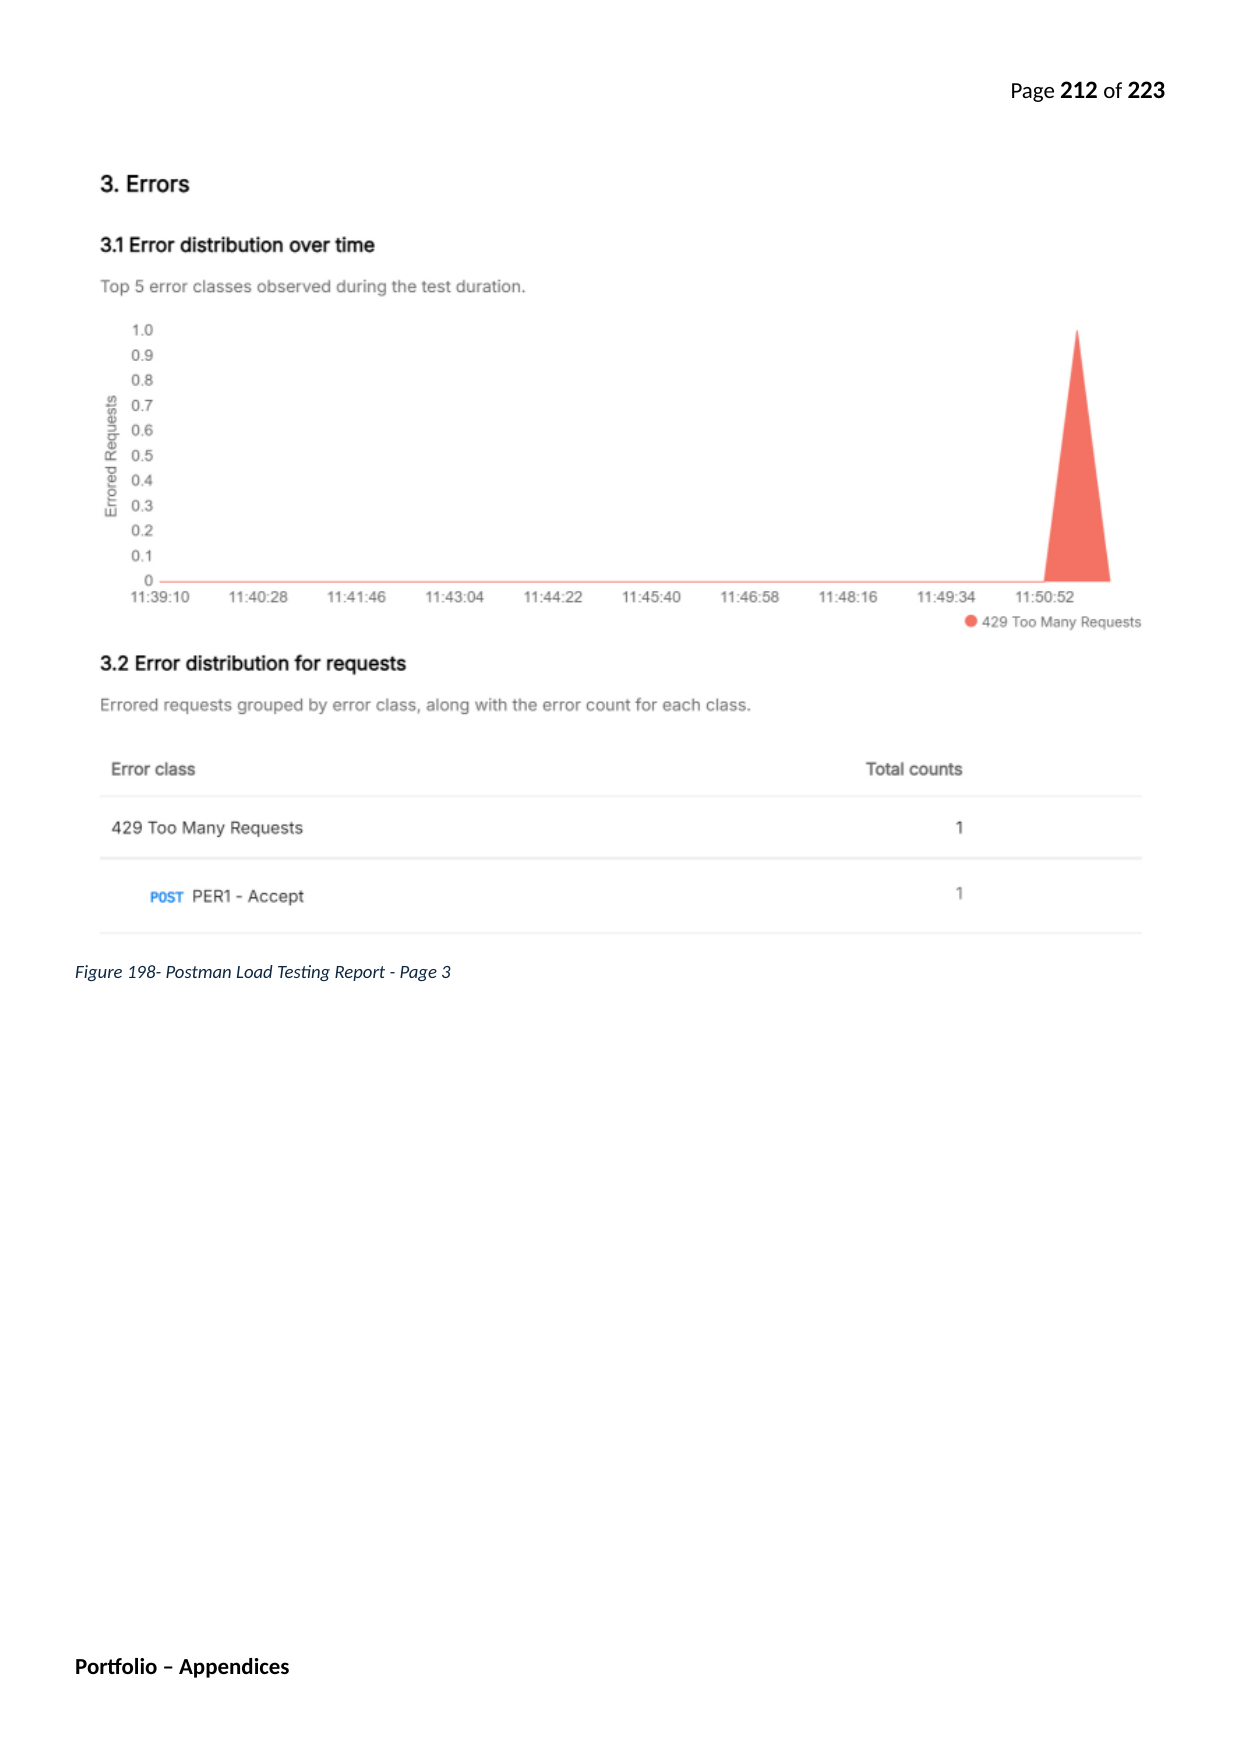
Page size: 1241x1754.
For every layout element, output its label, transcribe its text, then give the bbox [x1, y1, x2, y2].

picture [75, 151, 1166, 942]
text Figure 198- Postman Load Testing Report - Page 3 [75, 960, 1165, 983]
